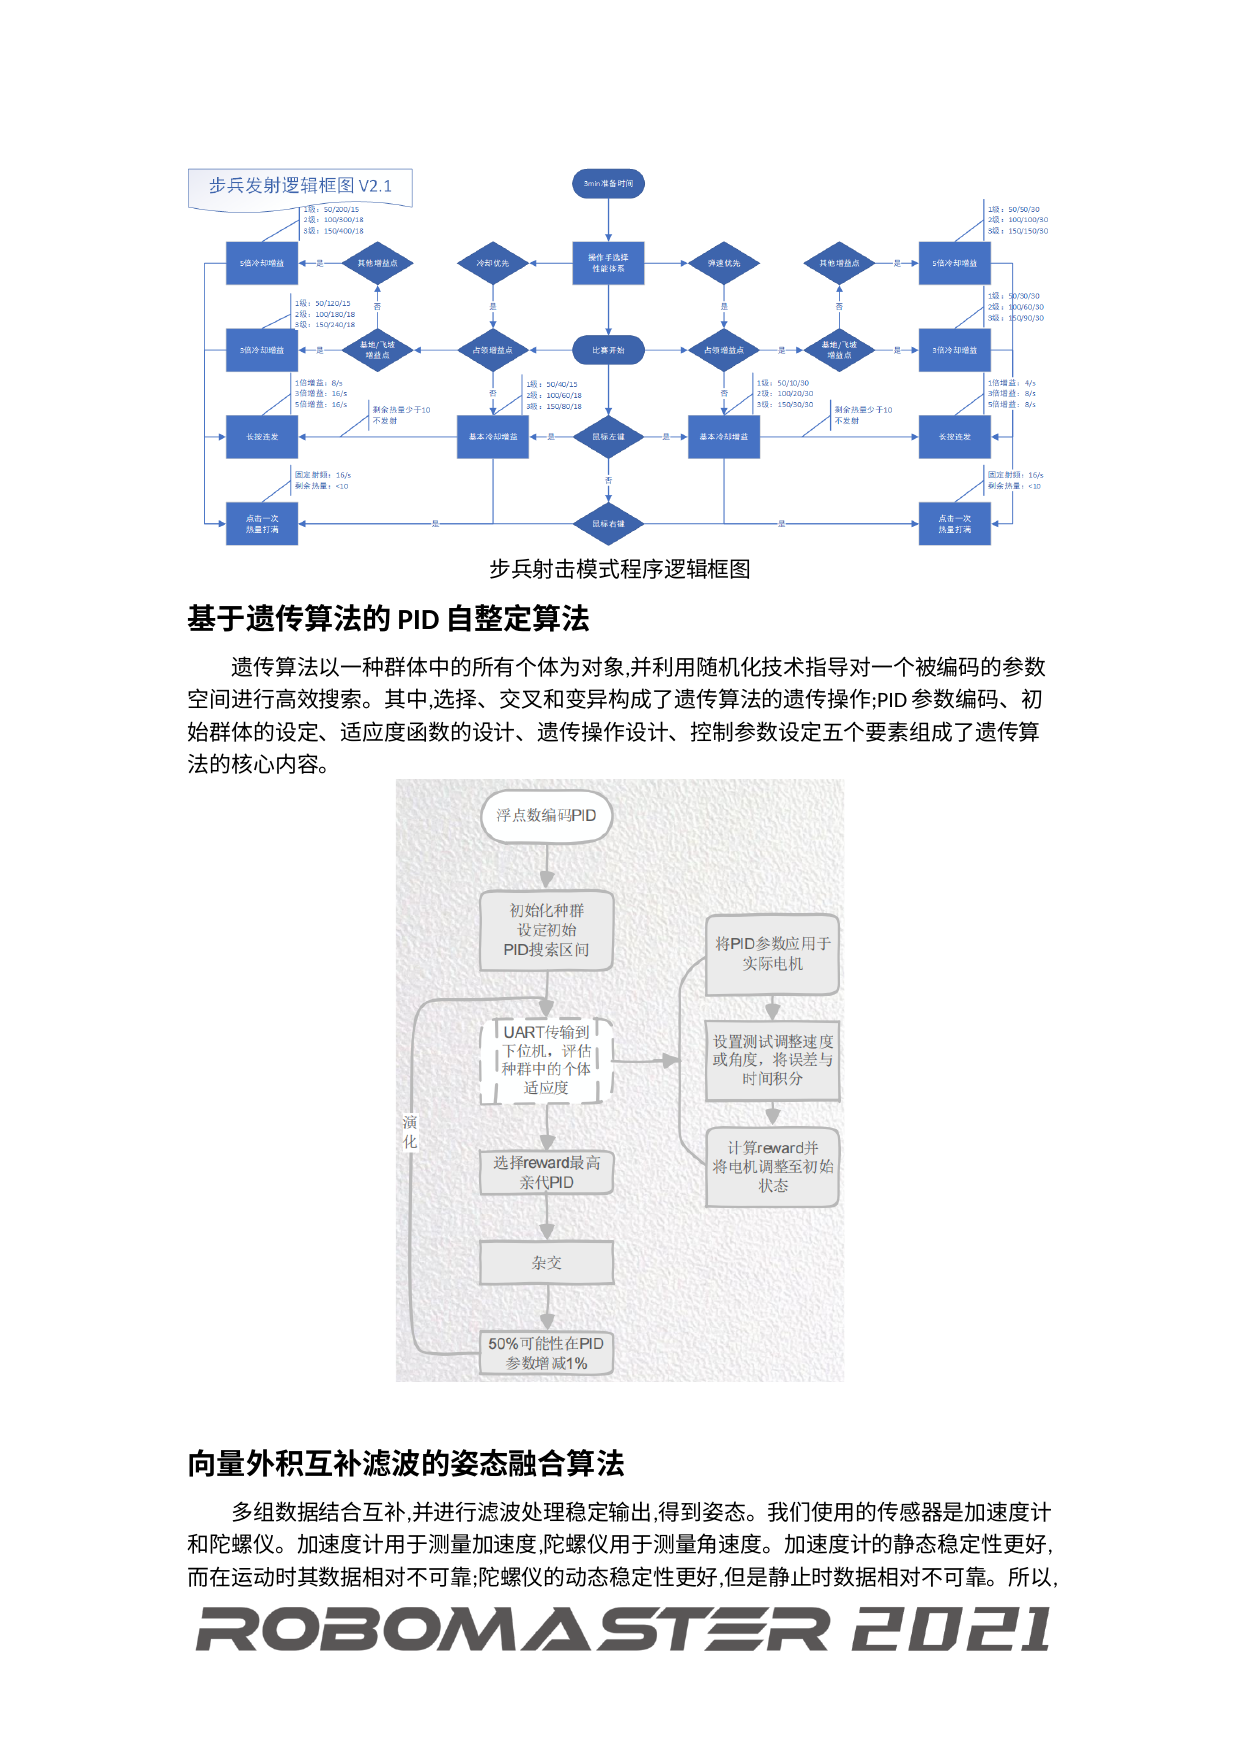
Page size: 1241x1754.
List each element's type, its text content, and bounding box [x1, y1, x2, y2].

text 多组数据结合互补,并进行滤波处理稳定输出,得到姿态。我们使用的传感器是加速度计和陀螺仪。加速度计用于测量加速度,陀螺仪用于测量角速度。加速度计的静态稳定性更好,而在运动时其数据相对不可靠;陀螺仪的动态稳定性更好,但是静止时数据相对不可靠。所以,我们通过加速度计的输出来修正陀螺仪的漂移误差。 [187, 1494, 1053, 1592]
text 遗传算法以一种群体中的所有个体为对象,并利用随机化技术指导对一个被编码的参数空间进行高效搜索。其中,选择、交叉和变异构成了遗传算法的遗传操作;PID参数编码、初始群体的设定、适应度函数的设计、遗传操作设计、控制参数设定五个要素组成了遗传算法的核心内容。 [187, 649, 1053, 779]
text 步兵射击模式程序逻辑框图 [187, 552, 1053, 584]
text 基于遗传算法的PID自整定算法 [187, 584, 1053, 649]
picture [187, 168, 1052, 546]
text 向量外积互补滤波的姿态融合算法 [187, 1429, 1053, 1494]
picture [395, 779, 845, 1382]
picture [187, 1606, 1053, 1651]
